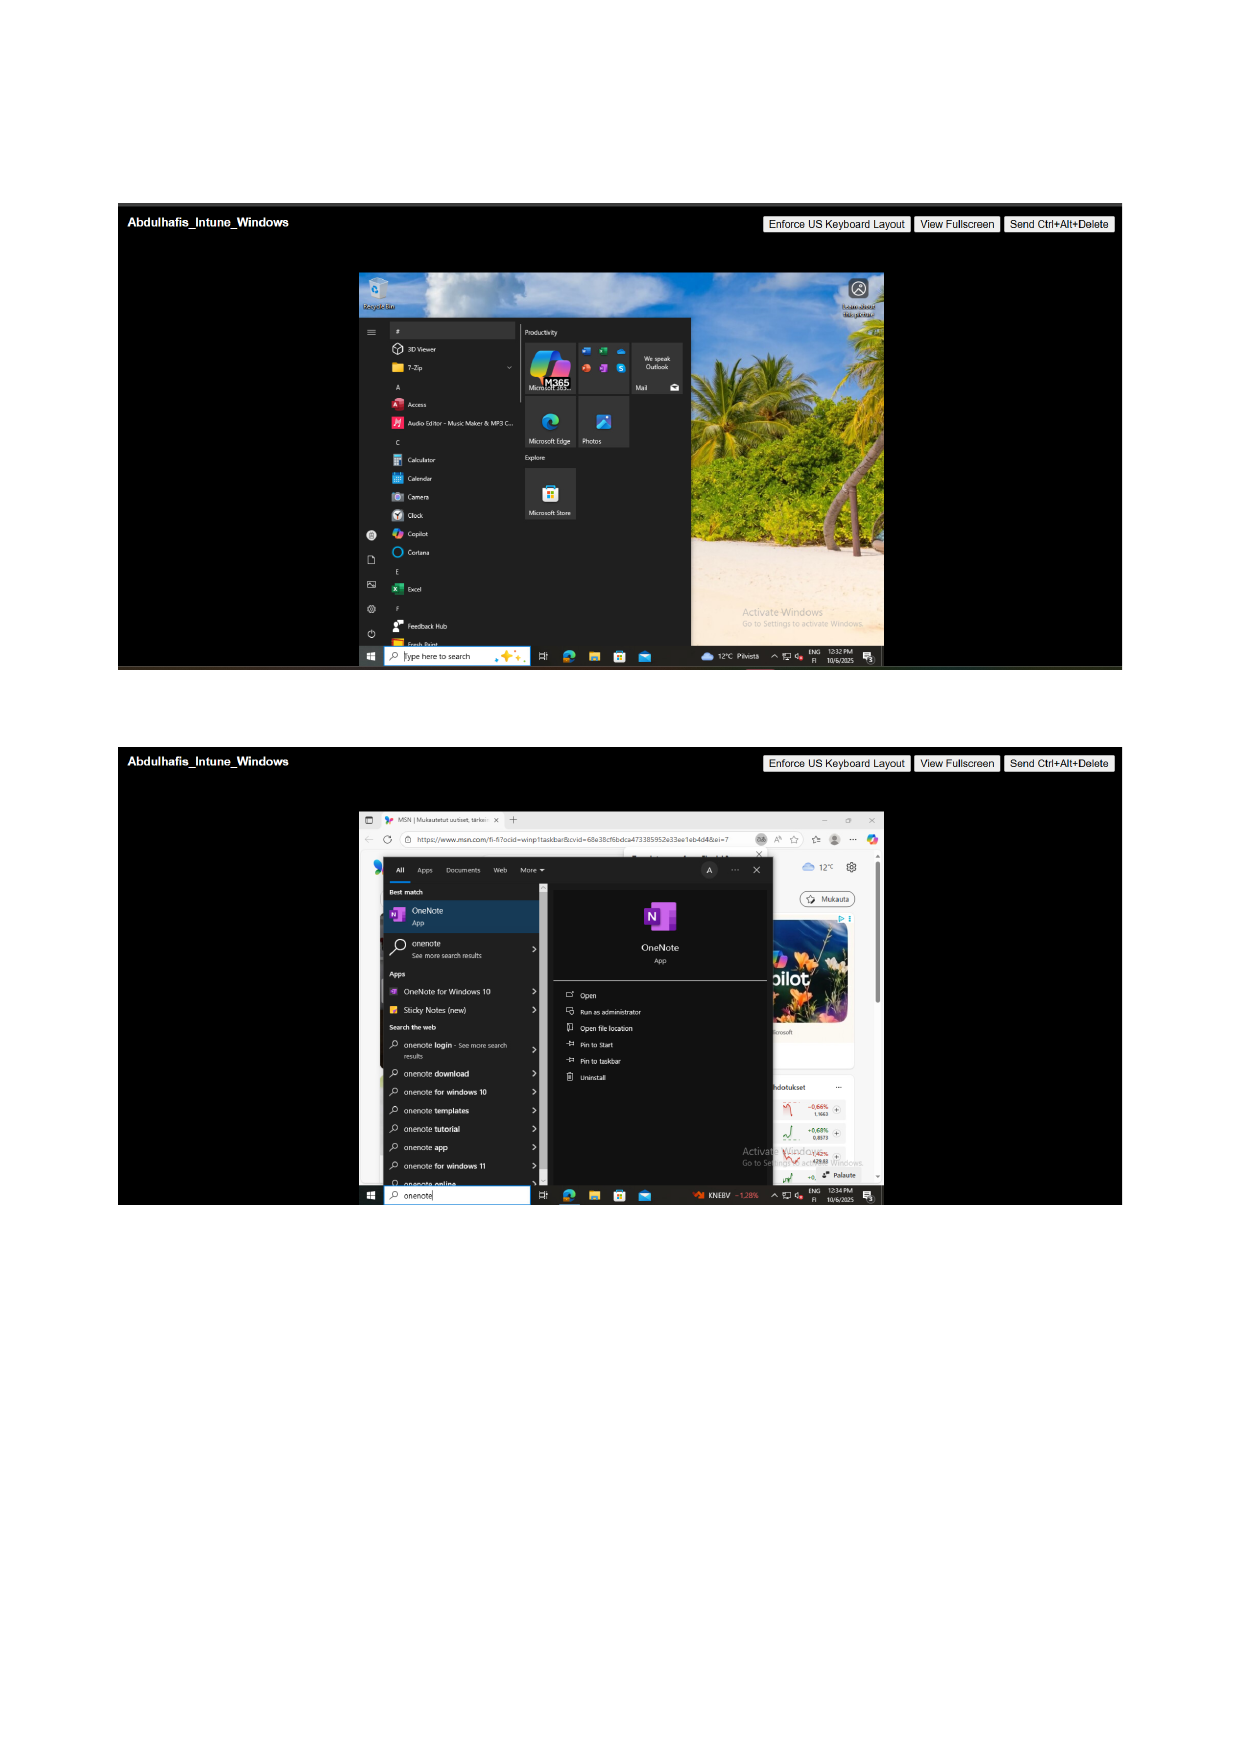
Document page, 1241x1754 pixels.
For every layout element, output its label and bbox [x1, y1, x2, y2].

picture [118, 747, 1123, 1205]
picture [118, 203, 1123, 670]
